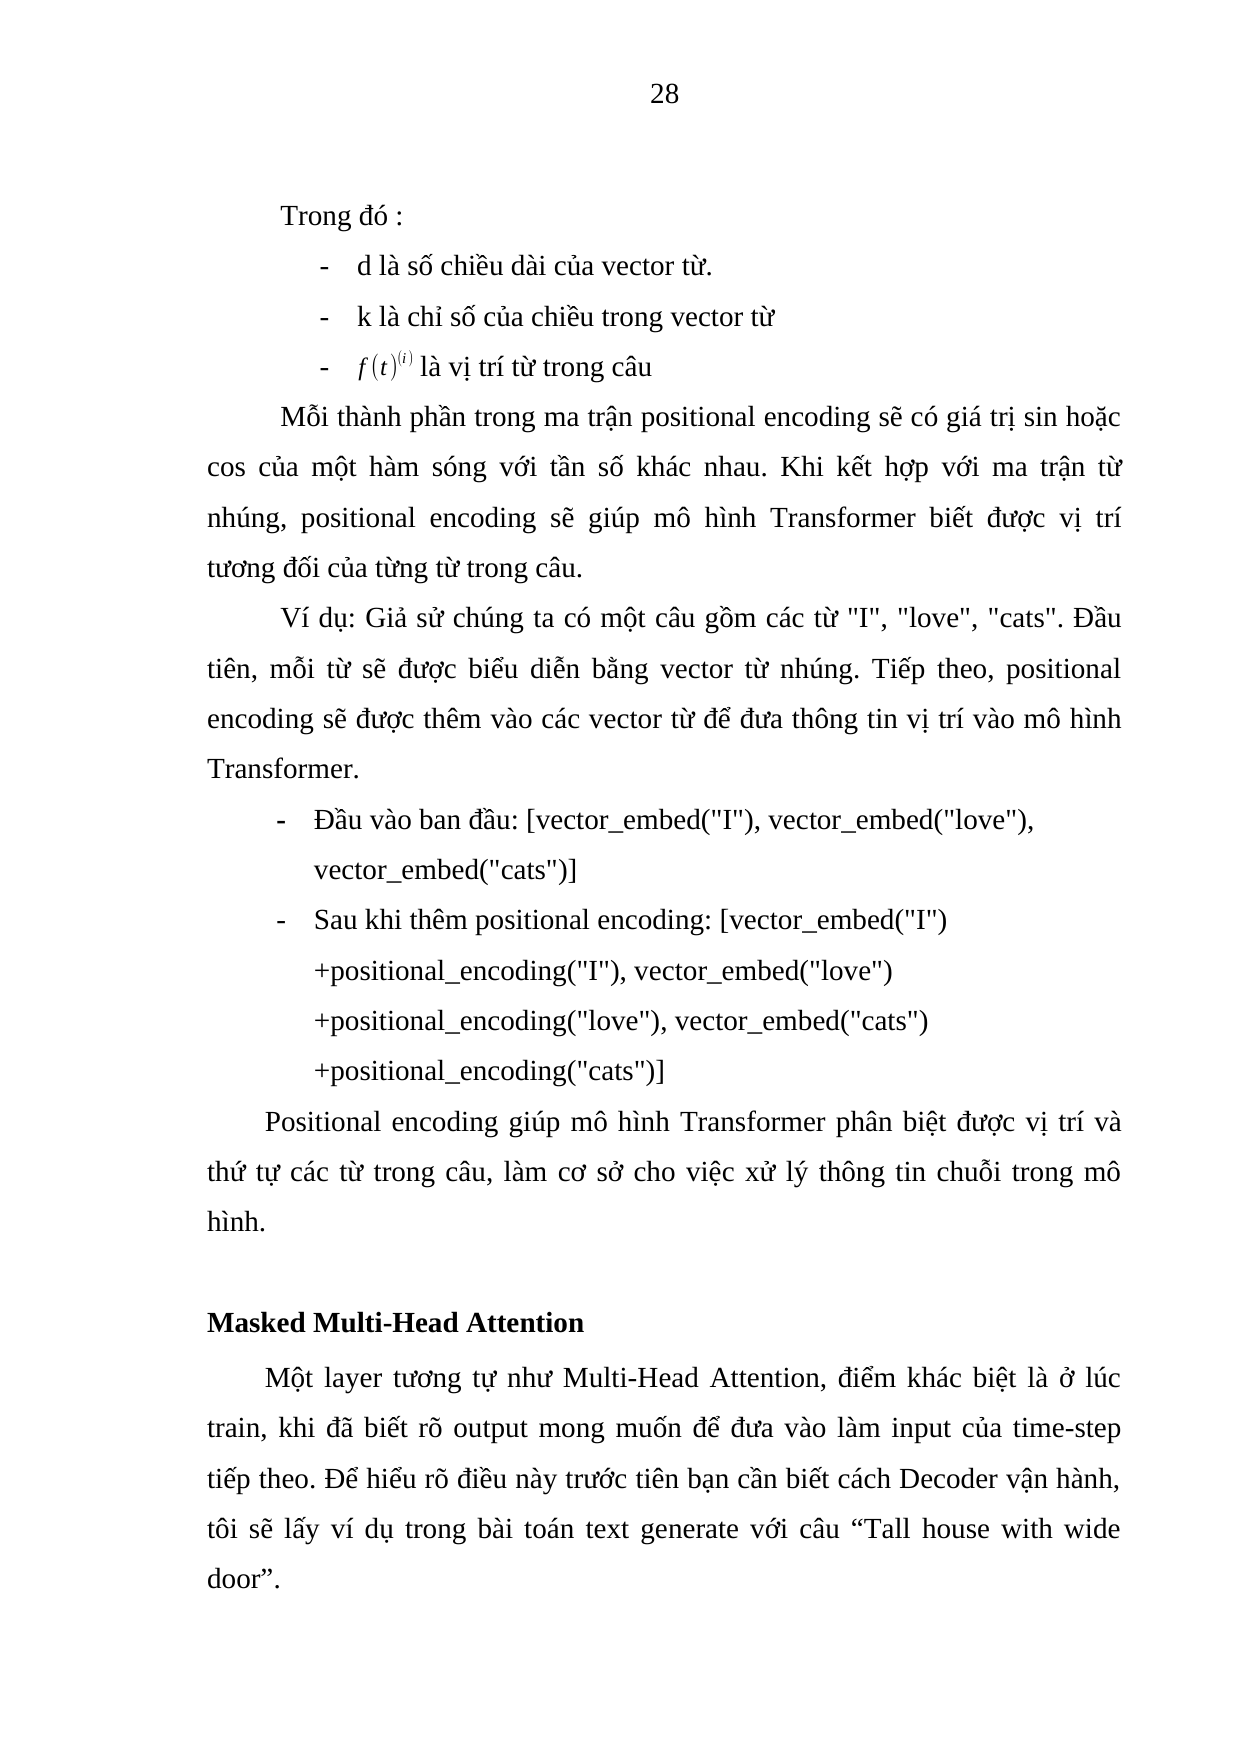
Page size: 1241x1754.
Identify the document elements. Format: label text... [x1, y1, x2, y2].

text Trong đó : [207, 198, 1122, 232]
text Một layer tương tự như Multi-Head Attention, điểm khác biệt là ở lúc train, khi đã biết rõ output mong muốn để đưa vào làm input của time-step tiếp theo. Để hiểu rõ điều này trước tiên bạn cần biết cách Decoder vận hành, tôi sẽ lấy ví dụ trong bài toán text generate với câu “Tall house with wide door”. [207, 1360, 1122, 1595]
list Sau khi thêm positional encoding: [vector_embed("I")+positional_encoding("I"), vector_embed("love")+positional_encoding("love"), vector_embed("cats")+positional_encoding("cats")] [276, 902, 1122, 1087]
list d là số chiều dài của vector từ. [319, 248, 1122, 282]
list k là chỉ số của chiều trong vector từ [319, 299, 1122, 332]
text Mỗi thành phần trong ma trận positional encoding sẽ có giá trị sin hoặc cos của một hàm sóng với tần số khác nhau. Khi kết hợp với ma trận từ nhúng, positional encoding sẽ giúp mô hình Transformer biết được vị trí tương đối của từng từ trong câu. [207, 399, 1122, 584]
list Đầu vào ban đầu: [vector_embed("I"), vector_embed("love"), vector_embed("cats")] [276, 802, 1122, 886]
list là vị trí từ trong câu [319, 349, 1122, 382]
text Ví dụ: Giả sử chúng ta có một câu gồm các từ "I", "love", "cats". Đầu tiên, mỗi từ sẽ được biểu diễn bằng vector từ nhúng. Tiếp theo, positional encoding sẽ được thêm vào các vector từ để đưa thông tin vị trí vào mô hình Transformer. [207, 601, 1122, 785]
text Positional encoding giúp mô hình Transformer phân biệt được vị trí và thứ tự các từ trong câu, làm cơ sở cho việc xử lý thông tin chuỗi trong mô hình. [207, 1104, 1122, 1238]
text Masked Multi-Head Attention [207, 1305, 1122, 1338]
